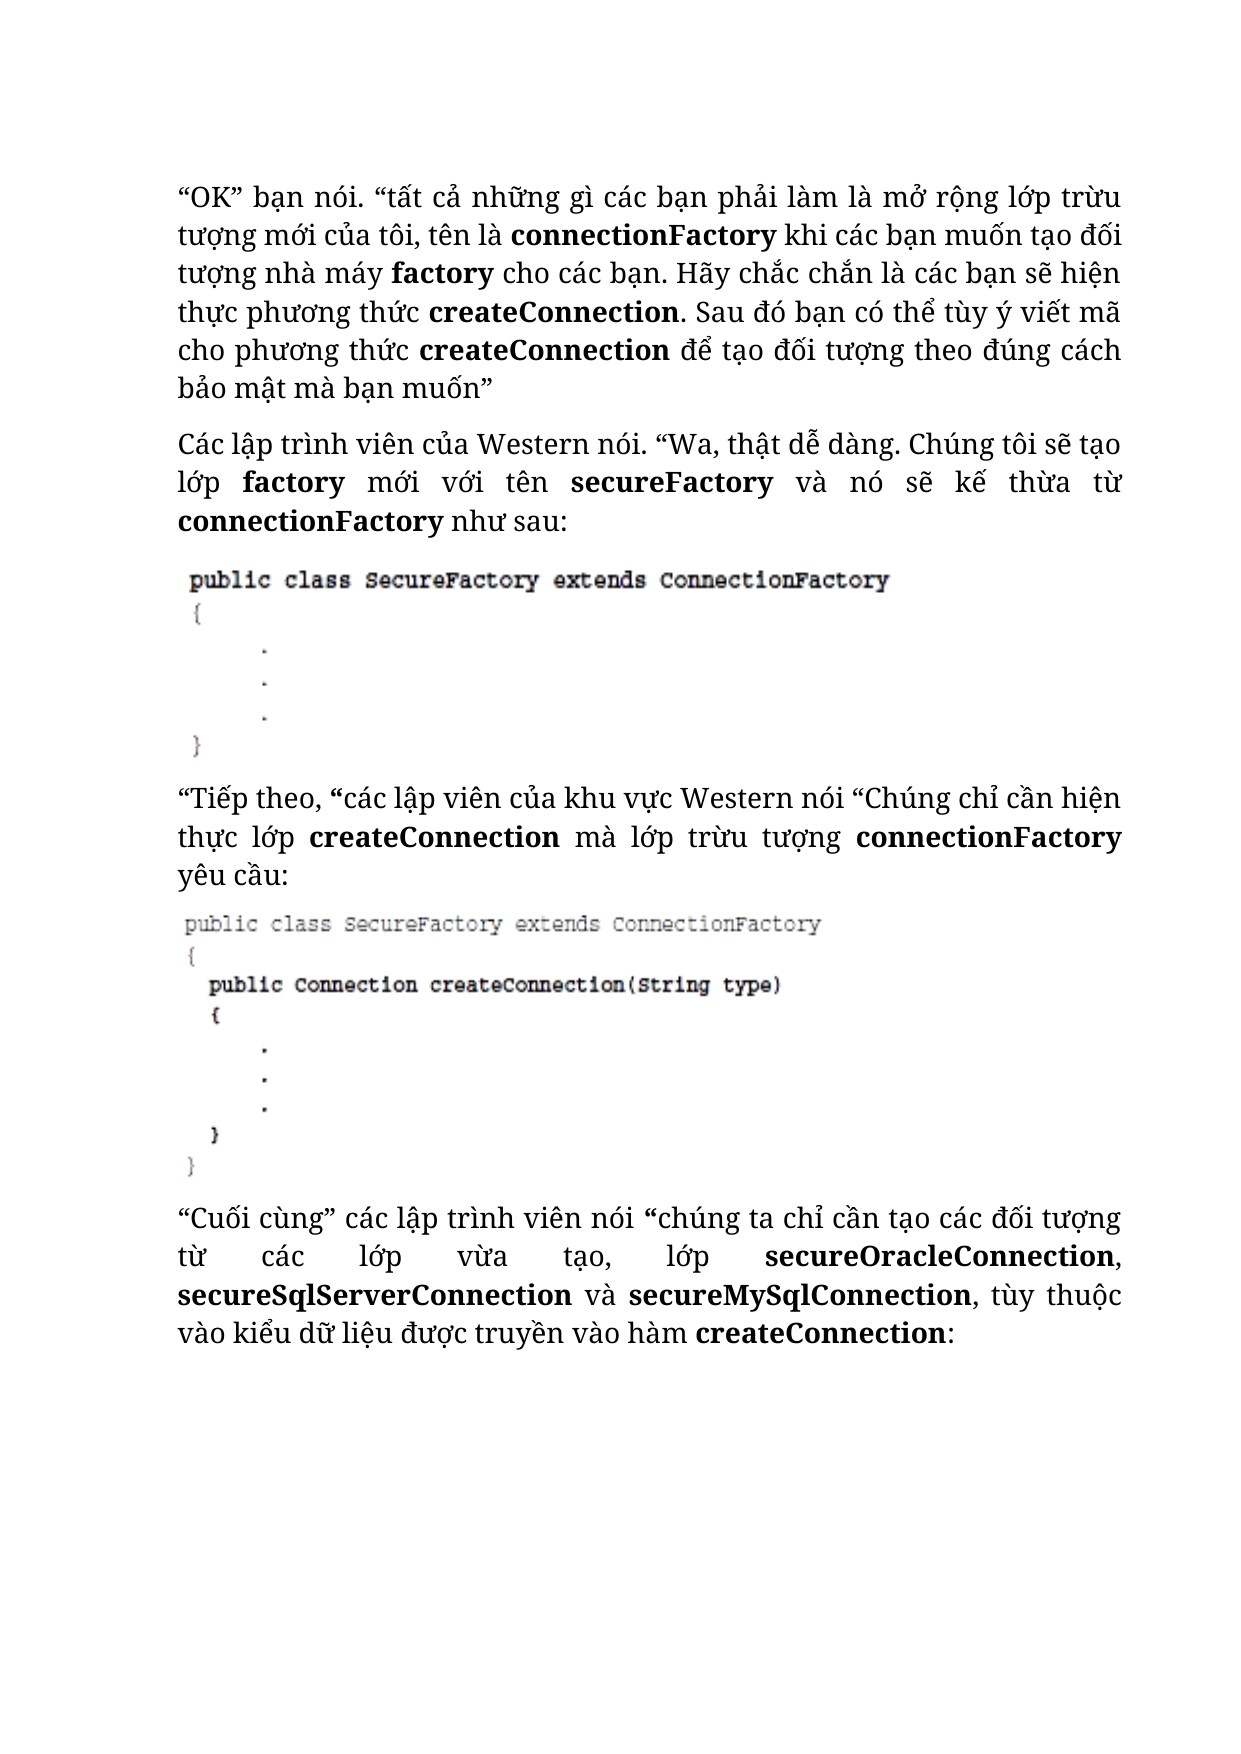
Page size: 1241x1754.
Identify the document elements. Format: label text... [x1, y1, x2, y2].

text “Tiếp theo, “các lập viên của khu vực Western nói “Chúng chỉ cần hiện thực lớp createConnection mà lớp trừu tượng connectionFactory yêu cầu: [177, 778, 1122, 893]
text “OK” bạn nói. “tất cả những gì các bạn phải làm là mở rộng lớp trừu tượng mới của tôi, tên là connectionFactory khi các bạn muốn tạo đối tượng nhà máy factory cho các bạn. Hãy chắc chắn là các bạn sẽ hiện thực phương thức createConnection. Sau đó bạn có thể tùy ý viết mã cho phương thức createConnection để tạo đối tượng theo đúng cách bảo mật mà bạn muốn” [177, 177, 1122, 407]
picture [177, 910, 885, 1181]
picture [177, 556, 1016, 762]
text “Cuối cùng” các lập trình viên nói “chúng ta chỉ cần tạo các đối tượng từ các lớp vừa tạo, lớp secureOracleConnection, secureSqlServerConnection và secureMySqlConnection, tùy thuộc vào kiểu dữ liệu được truyền vào hàm createConnection: [177, 1198, 1122, 1352]
text Các lập trình viên của Western nói. “Wa, thật dễ dàng. Chúng tôi sẽ tạo lớp factory mới với tên secureFactory và nó sẽ kế thừa từ connectionFactory như sau: [177, 424, 1122, 539]
